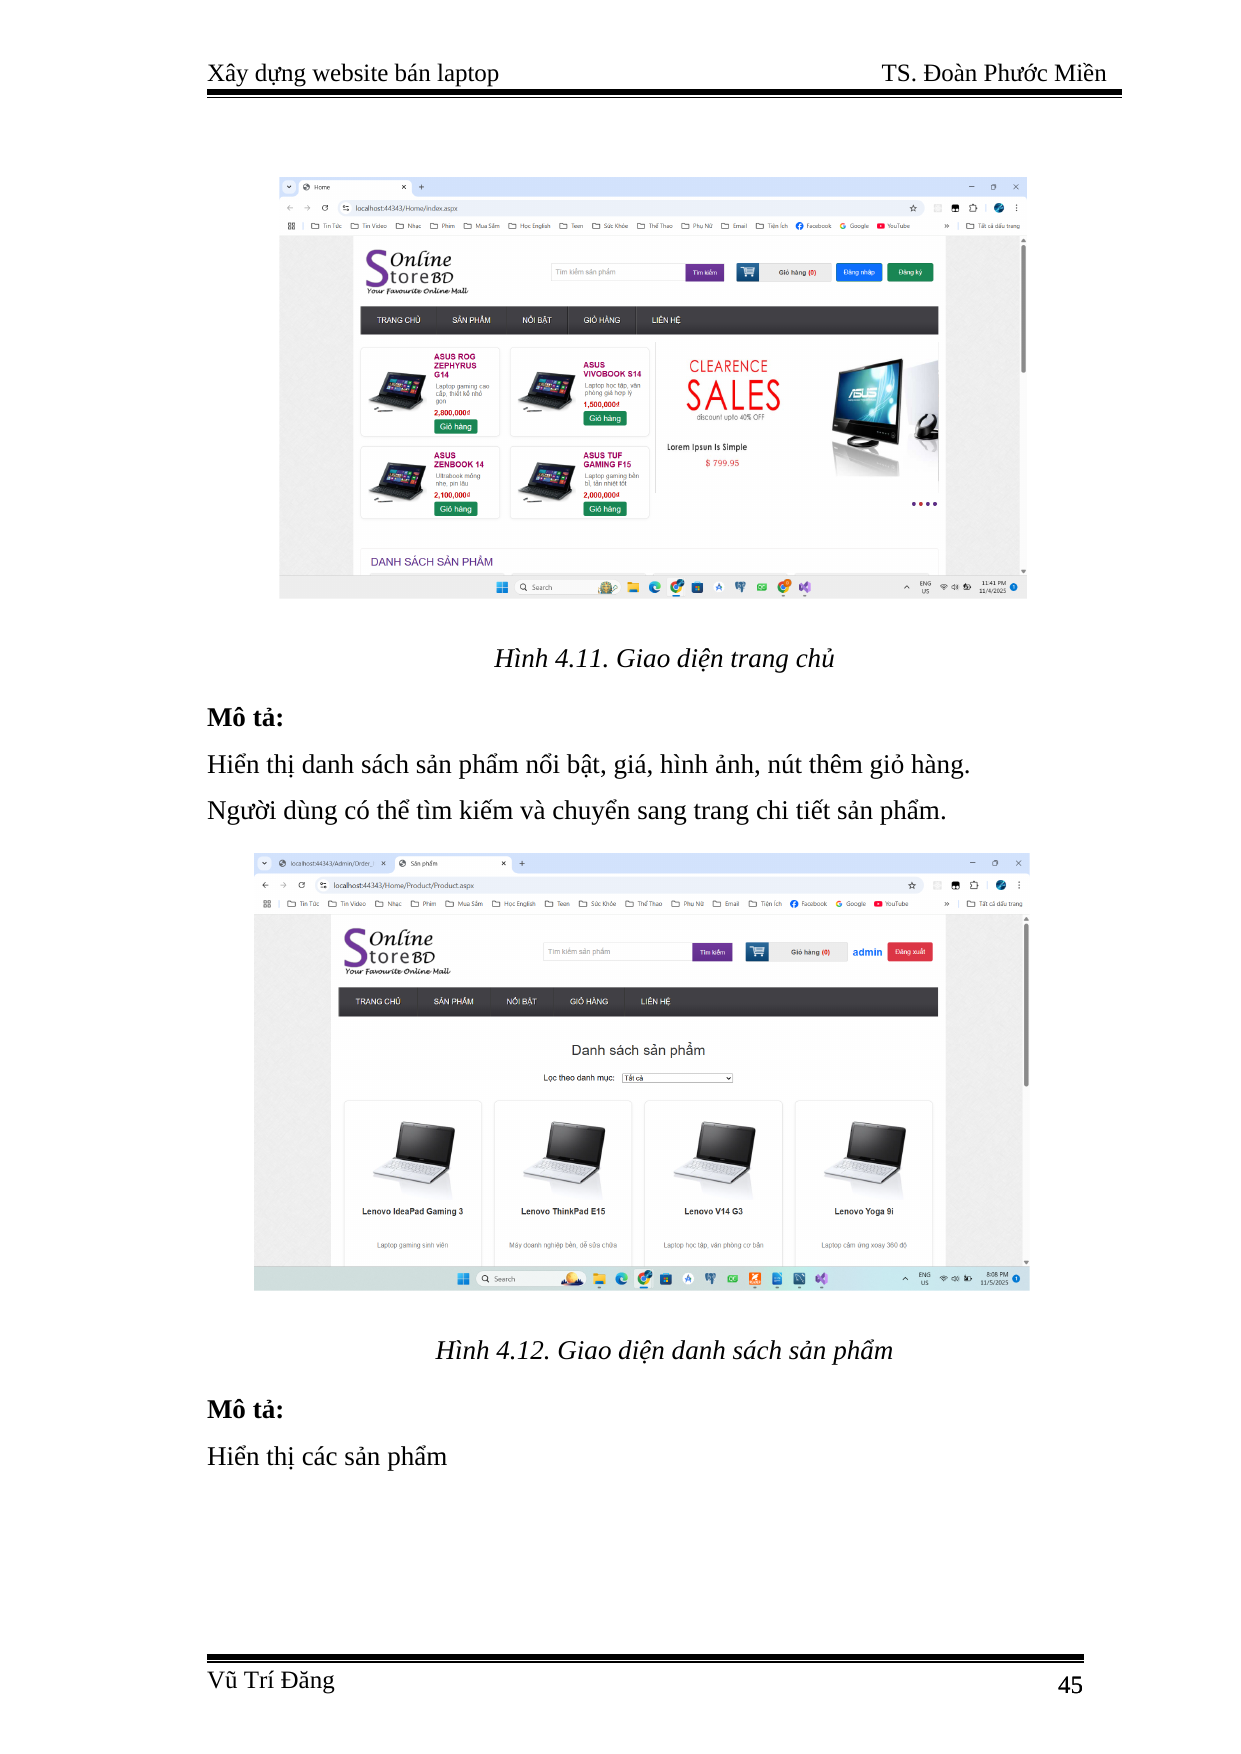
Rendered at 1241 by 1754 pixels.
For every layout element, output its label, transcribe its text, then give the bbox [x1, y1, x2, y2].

picture [279, 177, 1027, 599]
picture [254, 853, 1030, 1291]
text Mô tả: Hiển thị các sản phẩm [207, 1393, 1122, 1471]
text Mô tả: Hiển thị danh sách sản phẩm nổi bật, giá, hình ảnh, nút thêm giỏ hàng. Người dùng có thể tìm kiếm và chuyển sang trang chi tiết sản phẩm. [207, 701, 1122, 826]
